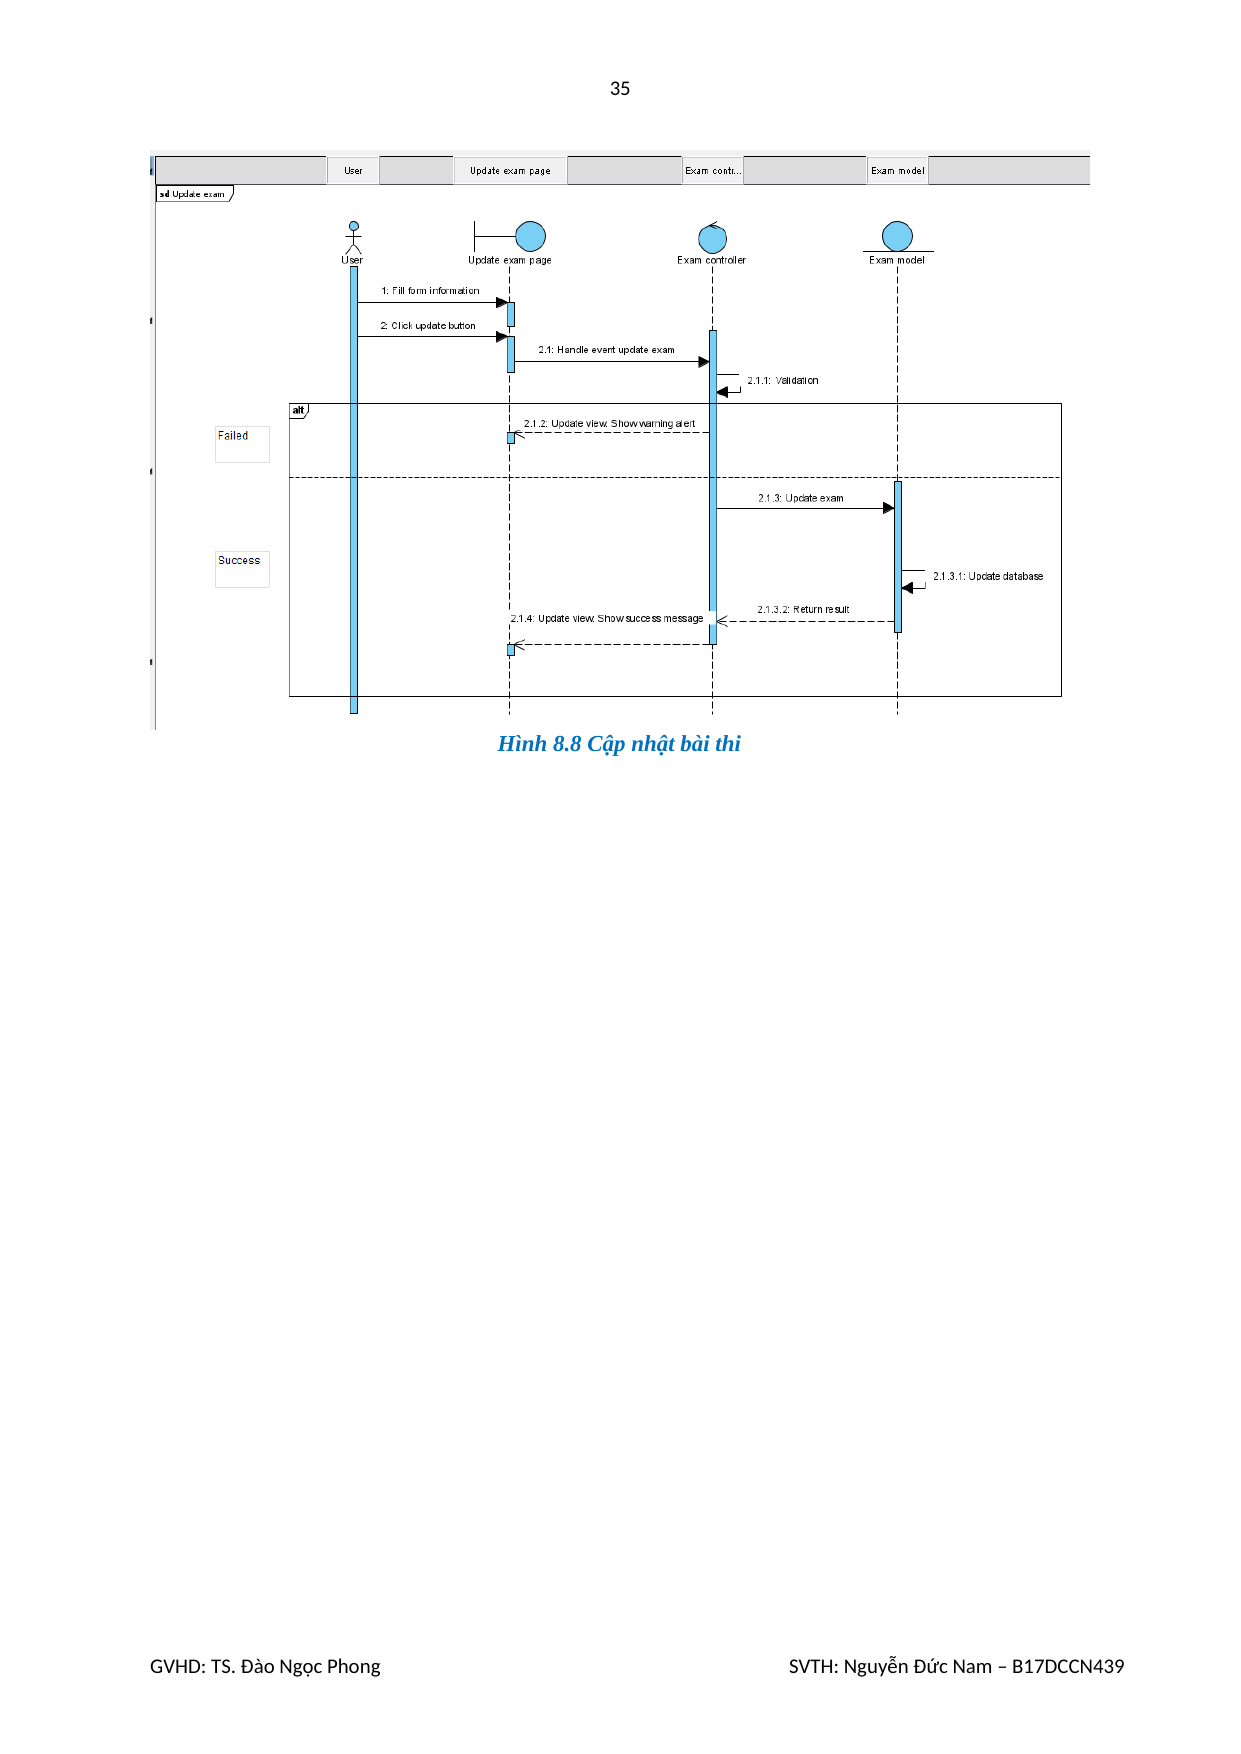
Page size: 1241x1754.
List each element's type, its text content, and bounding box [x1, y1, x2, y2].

picture [150, 150, 1091, 730]
text Hình 8.8 Cập nhật bài thi [150, 730, 1090, 756]
